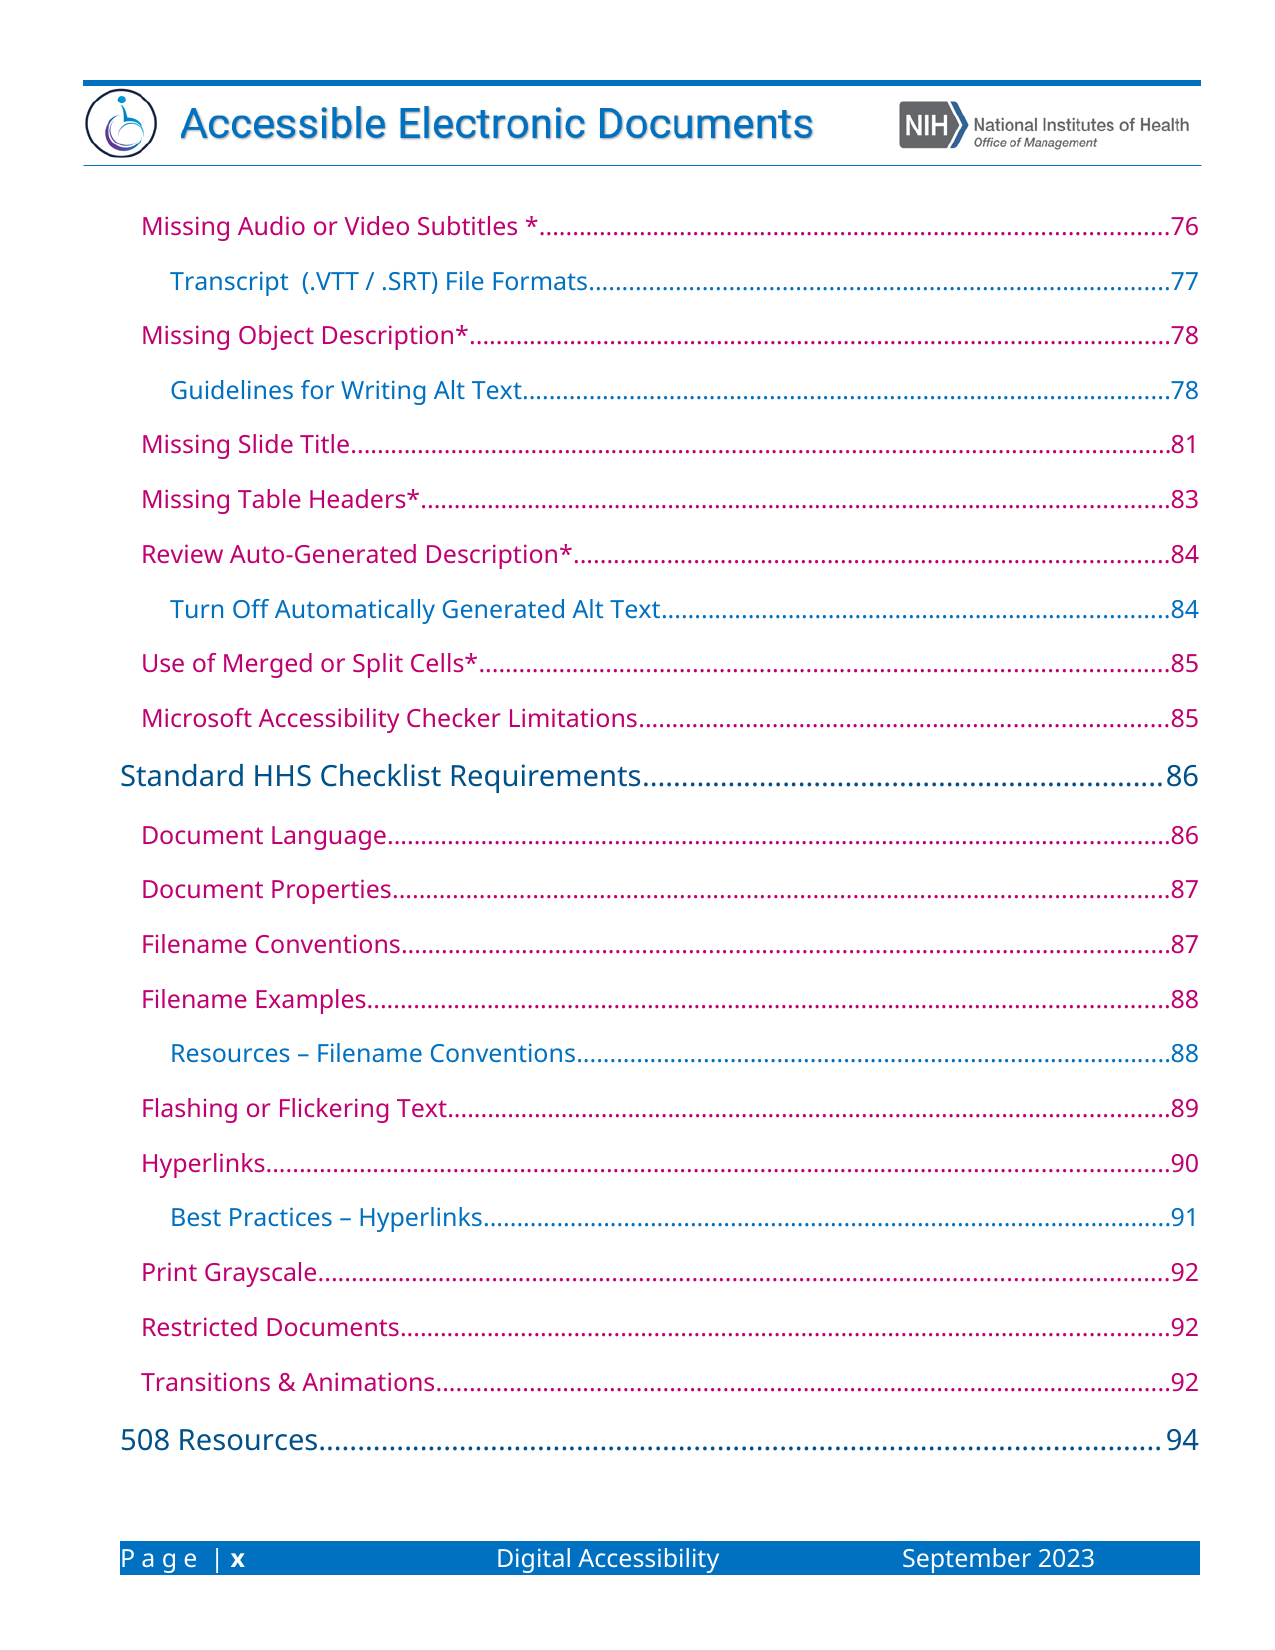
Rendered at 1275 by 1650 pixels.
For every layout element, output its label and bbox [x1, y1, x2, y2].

picture [75, 75, 1210, 171]
